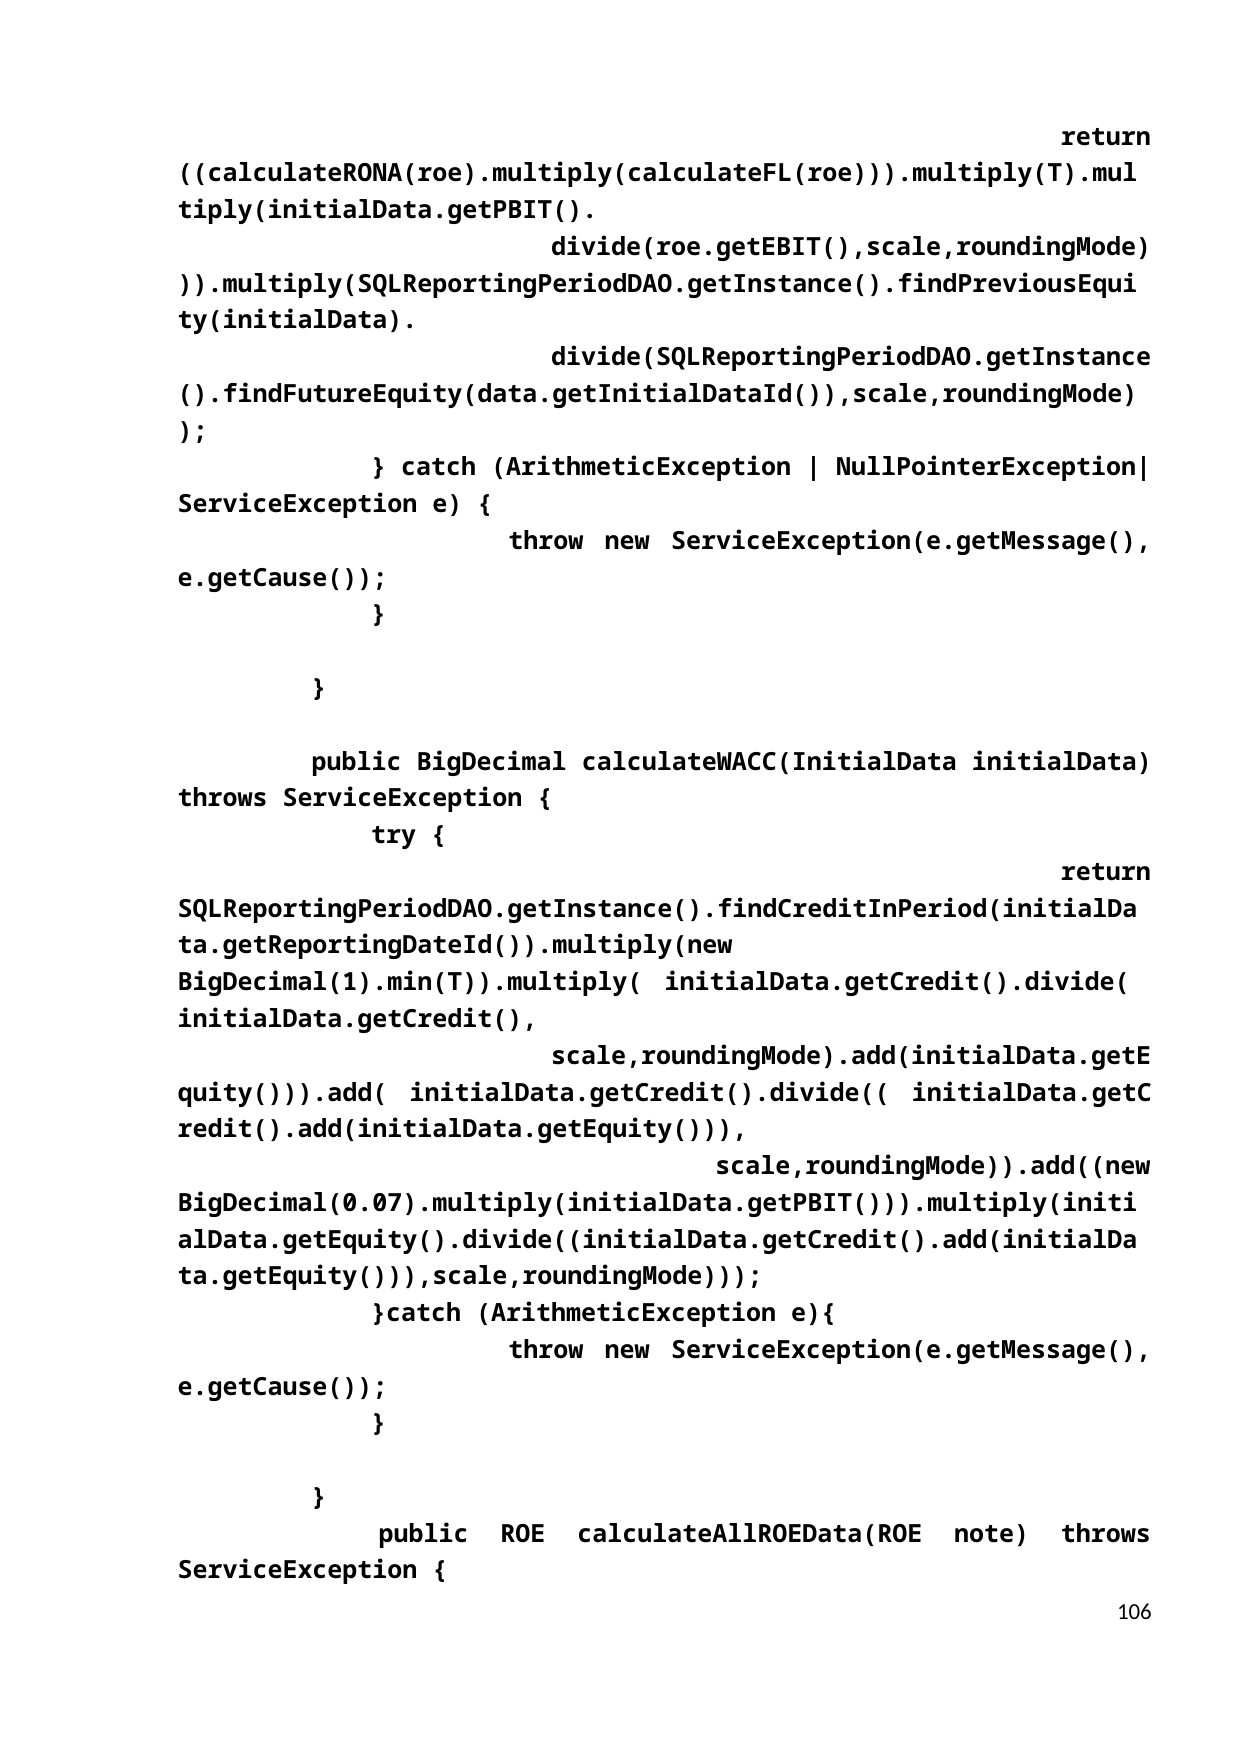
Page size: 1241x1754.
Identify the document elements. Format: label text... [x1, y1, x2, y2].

text } catch (ArithmeticException | NullPointerException|ServiceException e) { [177, 449, 1152, 520]
text throw new ServiceException(e.getMessage(), e.getCause()); [177, 523, 1152, 593]
text }catch (ArithmeticException e){ [177, 1295, 1152, 1329]
text return ((calculateRONA(roe).multiply(calculateFL(roe))).multiply(T).multiply(initialData.getPBIT(). [177, 118, 1152, 226]
text } [177, 596, 1152, 630]
text throw new ServiceException(e.getMessage(), e.getCause()); [177, 1332, 1152, 1402]
text scale,roundingMode)).add((new BigDecimal(0.07).multiply(initialData.getPBIT())).multiply(initialData.getEquity().divide((initialData.getCredit().add(initialData.getEquity())),scale,roundingMode))); [177, 1148, 1152, 1292]
text return SQLReportingPeriodDAO.getInstance().findCreditInPeriod(initialData.getReportingDateId()).multiply(new BigDecimal(1).min(T)).multiply( initialData.getCredit().divide( initialData.getCredit(), [177, 853, 1152, 1035]
text } [177, 1405, 1152, 1439]
text divide(roe.getEBIT(),scale,roundingMode))).multiply(SQLReportingPeriodDAO.getInstance().findPreviousEquity(initialData). [177, 228, 1152, 336]
text divide(SQLReportingPeriodDAO.getInstance().findFutureEquity(data.getInitialDataId()),scale,roundingMode)); [177, 339, 1152, 446]
text try { [177, 817, 1152, 851]
text public BigDecimal calculateWACC(InitialData initialData) throws ServiceException { [177, 743, 1152, 814]
text } [177, 670, 1152, 704]
text } [177, 1479, 1152, 1513]
text public ROE calculateAllROEData(ROE note) throws ServiceException { [177, 1515, 1152, 1586]
text scale,roundingMode).add(initialData.getEquity())).add( initialData.getCredit().divide(( initialData.getCredit().add(initialData.getEquity())), [177, 1037, 1152, 1145]
